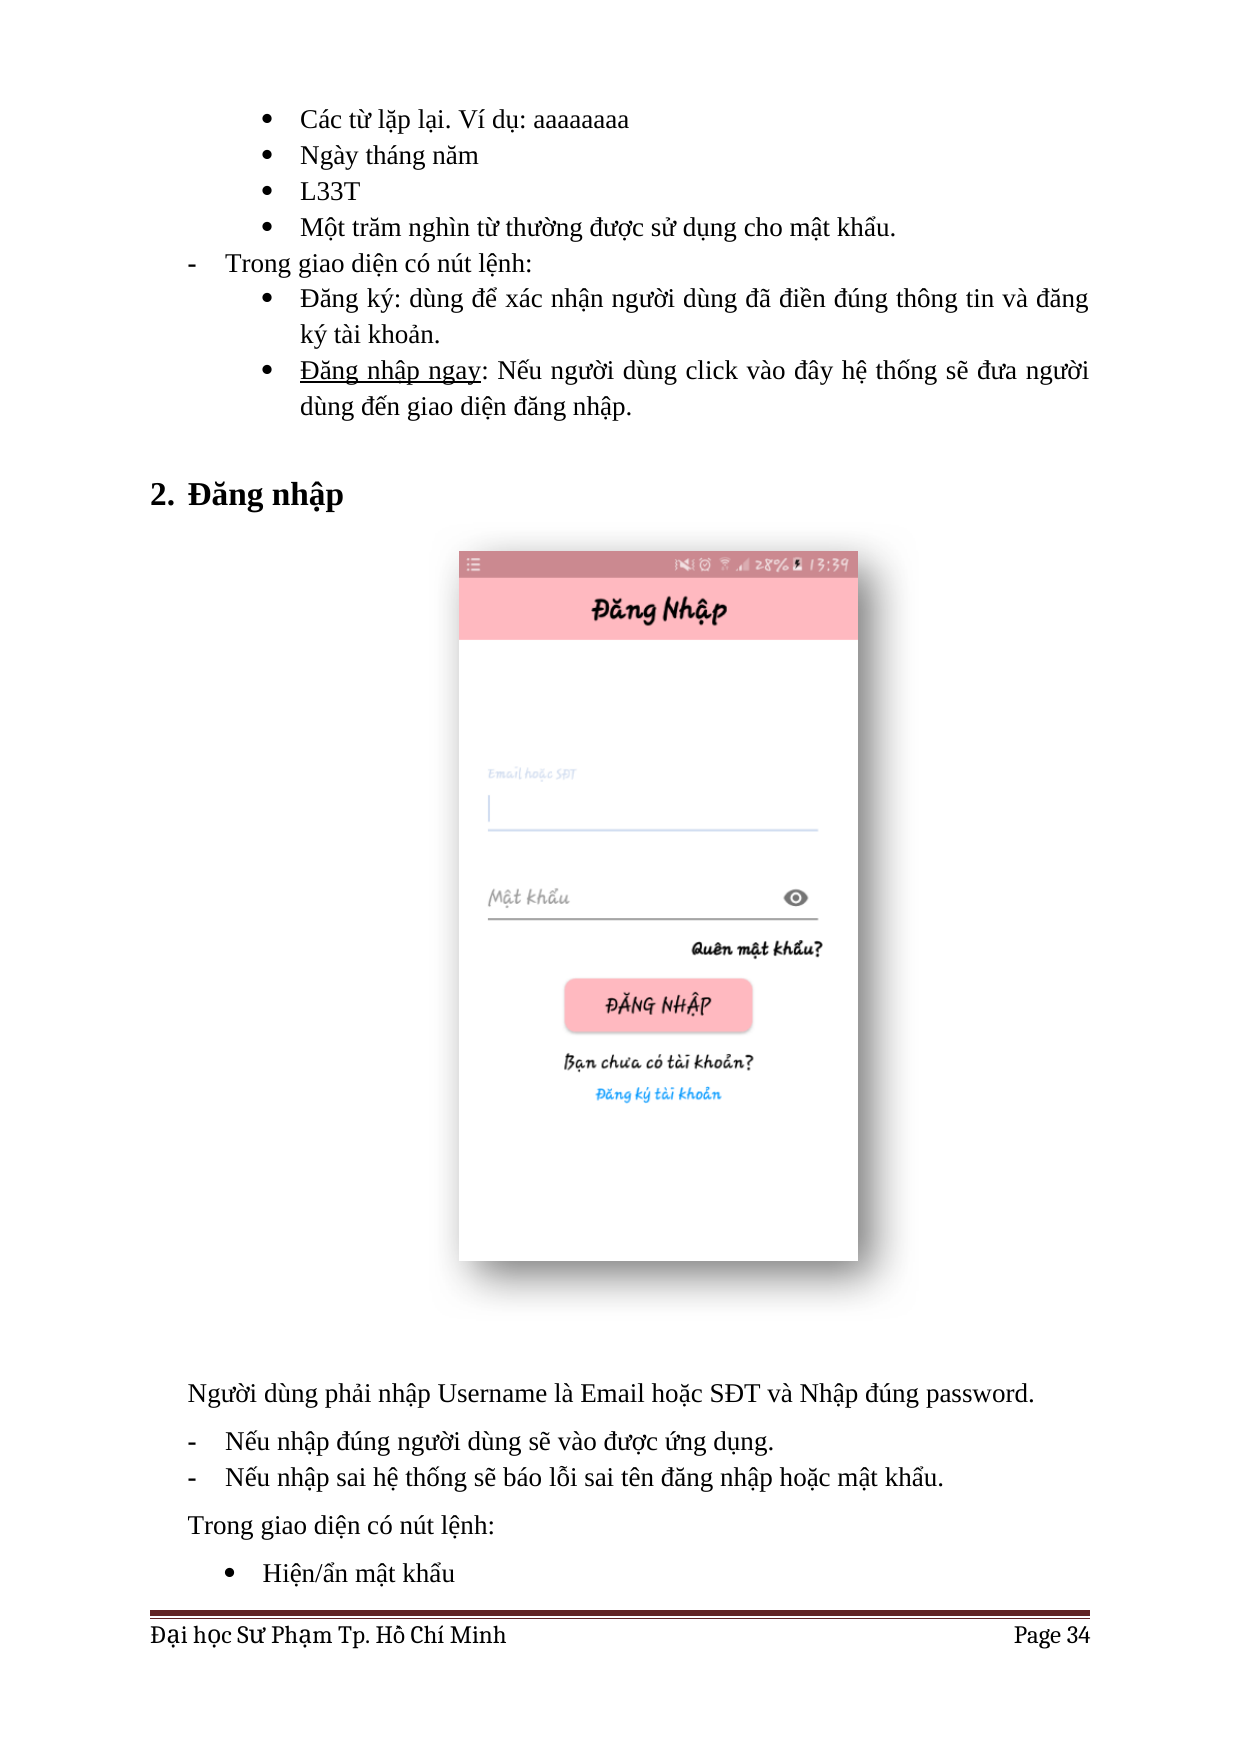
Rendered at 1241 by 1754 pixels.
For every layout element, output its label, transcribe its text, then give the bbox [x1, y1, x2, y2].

text Người dùng phải nhập Username là Email hoặc SĐT và Nhập đúng password. [150, 1377, 1090, 1408]
text Trong giao diện có nút lệnh: [187, 1509, 1090, 1540]
list Ngày tháng năm [262, 139, 1090, 170]
list Đăng ký: dùng để xác nhận người dùng đã điền đúng thông tin và đăng ký tài khoản. [262, 283, 1090, 349]
list L33T [262, 175, 1090, 206]
list Nếu nhập sai hệ thống sẽ báo lỗi sai tên đăng nhập hoặc mật khẩu. [187, 1461, 1090, 1492]
list Trong giao diện có nút lệnh: [187, 247, 1090, 278]
list Các từ lặp lại. Ví dụ: aaaaaaaa [262, 103, 1090, 134]
picture [459, 551, 858, 1261]
list Nếu nhập đúng người dùng sẽ vào được ứng dụng. [187, 1425, 1090, 1456]
list Một trăm nghìn từ thường được sử dụng cho mật khẩu. [262, 211, 1090, 242]
list Đăng nhập ngay: Nếu người dùng click vào đây hệ thống sẽ đưa người dùng đến giao diện đăng nhập. [262, 354, 1090, 421]
list Hiện/ẩn mật khẩu [225, 1557, 1090, 1589]
subtitle Đăng nhập [150, 474, 1090, 512]
